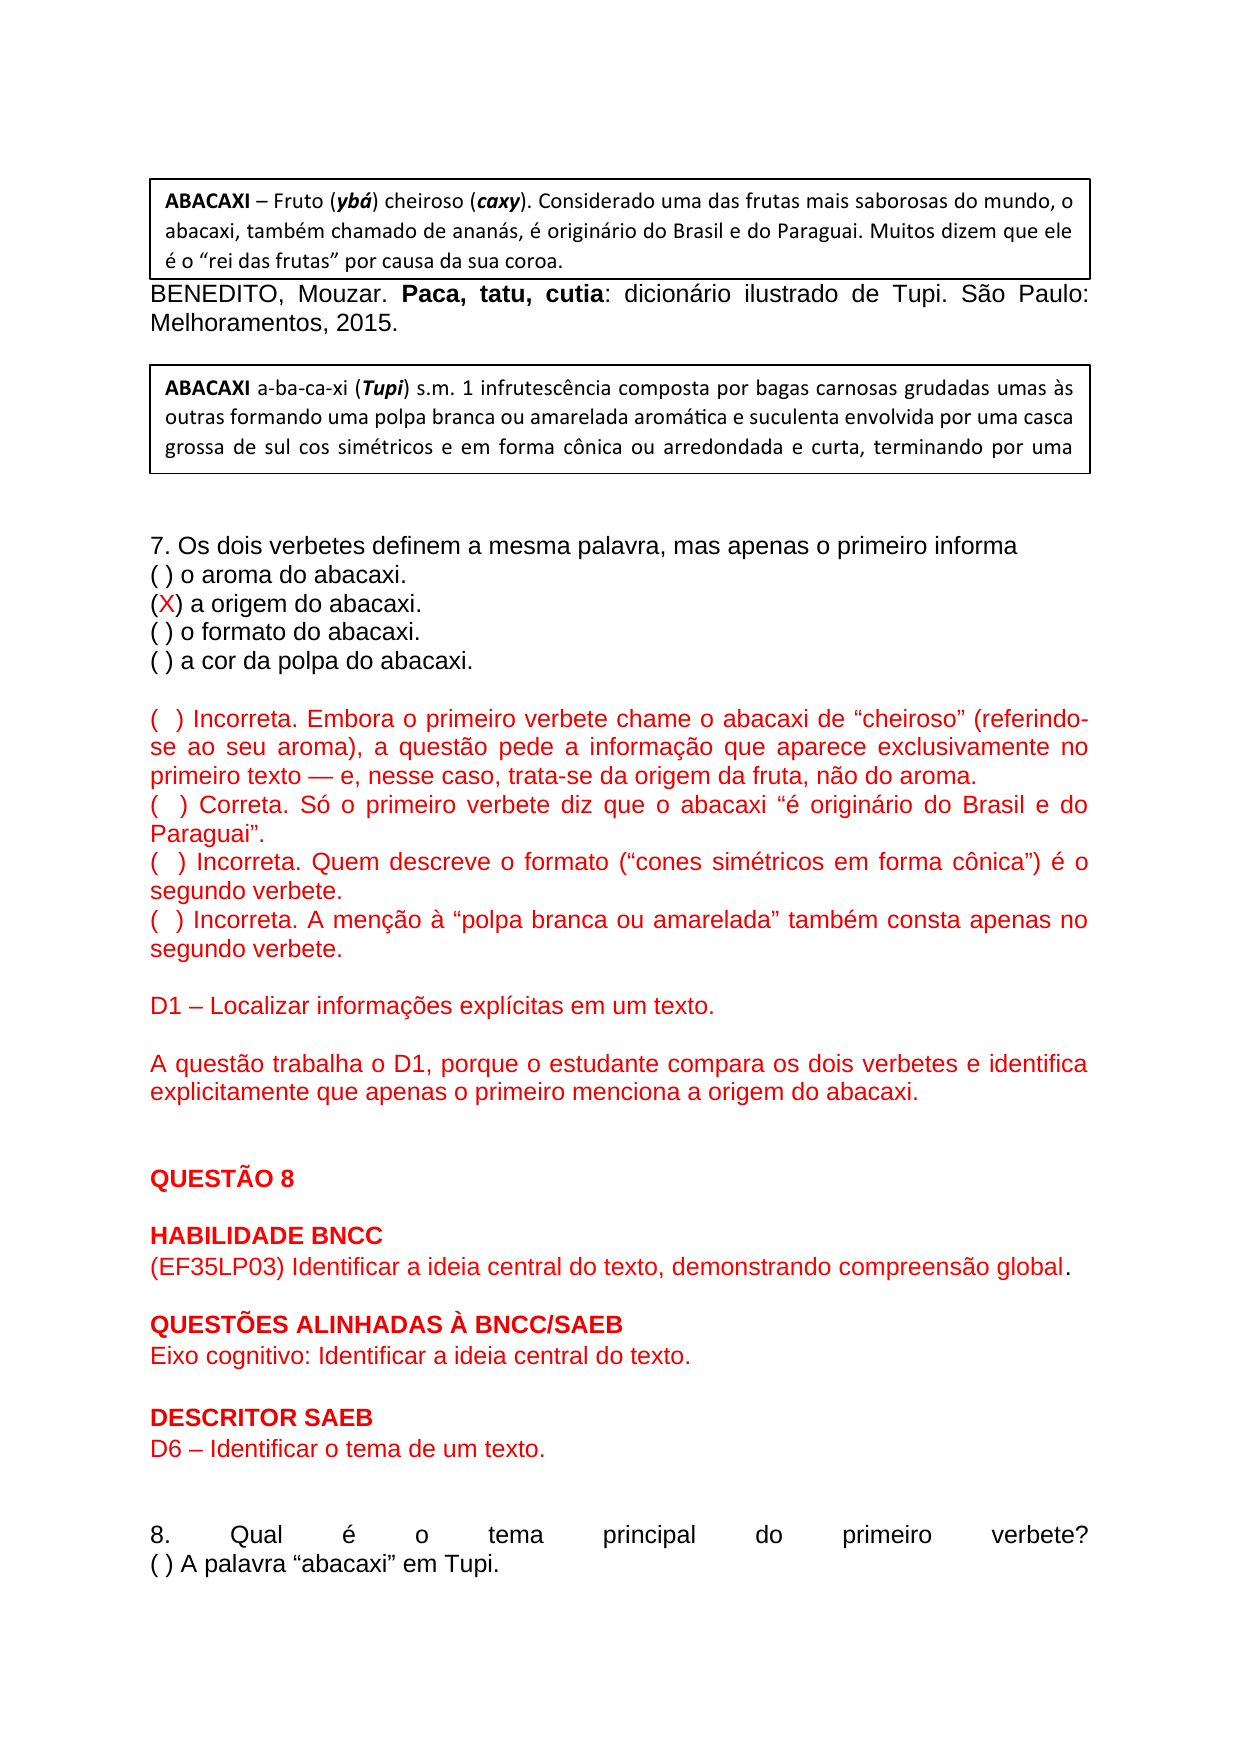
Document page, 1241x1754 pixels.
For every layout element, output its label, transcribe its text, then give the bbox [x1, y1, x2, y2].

text HABILIDADE BNCC [150, 1221, 1090, 1250]
text (X) a origem do abacaxi. [150, 588, 1090, 617]
text D6 – Identificar o tema de um texto. [150, 1434, 1090, 1462]
text D1 – Localizar informações explícitas em um texto. [150, 991, 1090, 1020]
text BENEDITO, Mouzar. Paca, tatu, cutia: dicionário ilustrado de Tupi. São Paulo: Melhoramentos, 2015. [150, 280, 1090, 336]
text QUESTÃO 8 [150, 1163, 1090, 1192]
text ( ) Incorreta. Embora o primeiro verbete chame o abacaxi de “cheiroso” (referindo-se ao seu aroma), a questão pede a informação que aparece exclusivamente no primeiro texto — e, nesse caso, trata-se da origem da fruta, não do aroma. [150, 703, 1090, 790]
text Eixo cognitivo: Identificar a ideia central do texto. [150, 1341, 1090, 1369]
text ( ) a cor da polpa do abacaxi. [150, 646, 1090, 675]
text 7. Os dois verbetes definem a mesma palavra, mas apenas o primeiro informa [150, 531, 1090, 560]
text ( ) Correta. Só o primeiro verbete diz que o abacaxi “é originário do Brasil e do Paraguai”. [150, 790, 1090, 847]
text 8. Qual é o tema principal do primeiro verbete? ( ) A palavra “abacaxi” em Tupi. [150, 1520, 1090, 1577]
text ( ) Incorreta. Quem descreve o formato (“cones simétricos em forma cônica”) é o segundo verbete. [150, 847, 1090, 905]
text ( ) Incorreta. A menção à “polpa branca ou amarelada” também consta apenas no segundo verbete. [150, 905, 1090, 962]
text QUESTÕES ALINHADAS À BNCC/SAEB [150, 1309, 1090, 1338]
text ( ) o formato do abacaxi. [150, 617, 1090, 646]
text (EF35LP03) Identificar a ideia central do texto, demonstrando compreensão global. [150, 1252, 1090, 1281]
text A questão trabalha o D1, porque o estudante compara os dois verbetes e identifica explicitamente que apenas o primeiro menciona a origem do abacaxi. [150, 1048, 1090, 1106]
text DESCRITOR SAEB [150, 1403, 1090, 1431]
text ( ) o aroma do abacaxi. [150, 560, 1090, 588]
